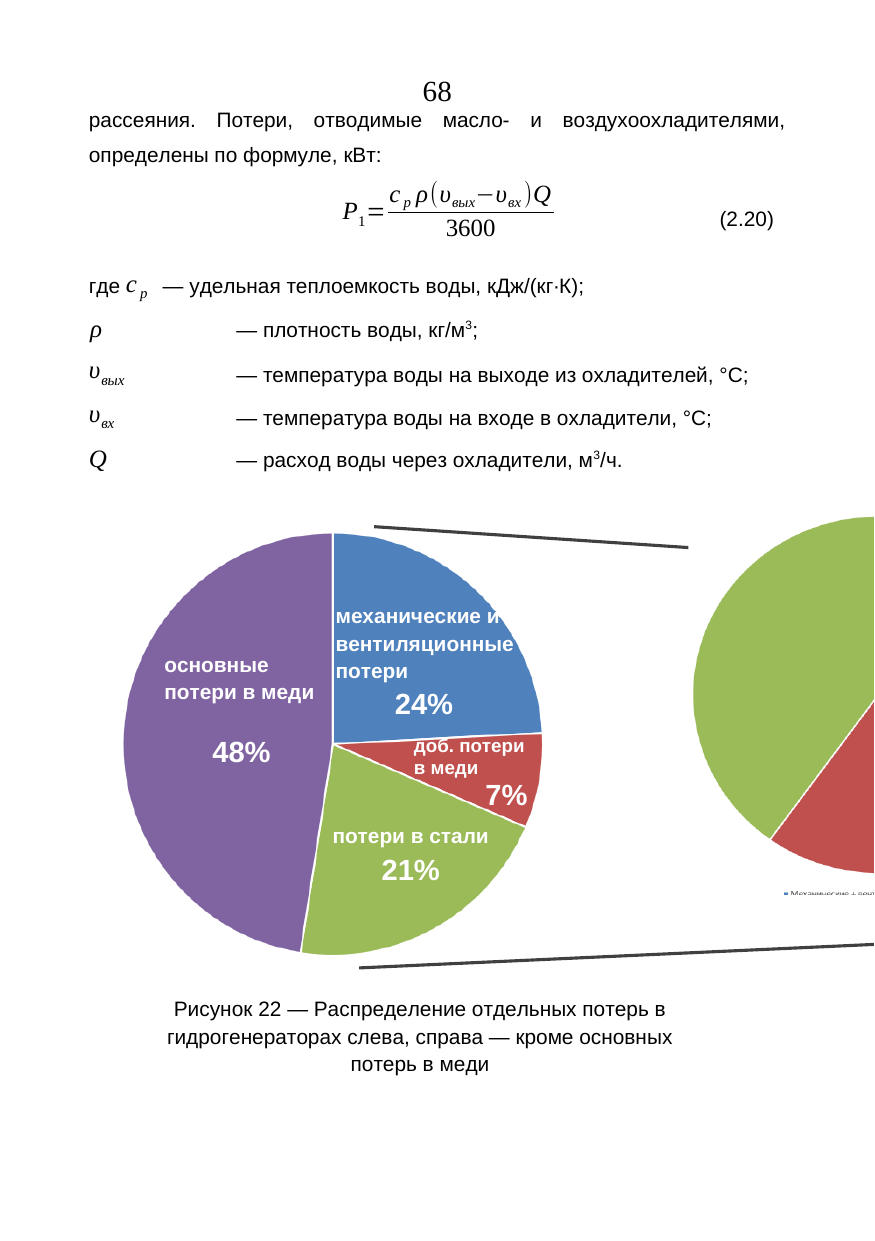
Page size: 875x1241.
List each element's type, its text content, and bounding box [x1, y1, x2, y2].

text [89, 107, 785, 167]
text — плотность воды, кг/м3; [89, 314, 785, 345]
text — расход воды через охладители, м3/ч. [89, 444, 785, 475]
table_header [587, 523, 688, 545]
text Рисунок 22 — Распределение отдельных потерь в гидрогенераторах слева, справа — кроме основных потерь в меди [133, 997, 707, 1076]
table_header [587, 543, 785, 955]
table_header [587, 951, 785, 997]
text где — удельная теплоемкость воды, кДж/(кг∙К); [89, 271, 785, 302]
text — температура воды на входе в охладители, °С; [89, 400, 785, 432]
table_header [89, 523, 587, 997]
picture [688, 510, 874, 895]
picture [392, 961, 567, 969]
picture [100, 522, 567, 969]
table_header [89, 179, 708, 271]
text — температура воды на выходе из охладителей, °С; [89, 357, 785, 388]
table_header (2.20) [708, 179, 785, 271]
